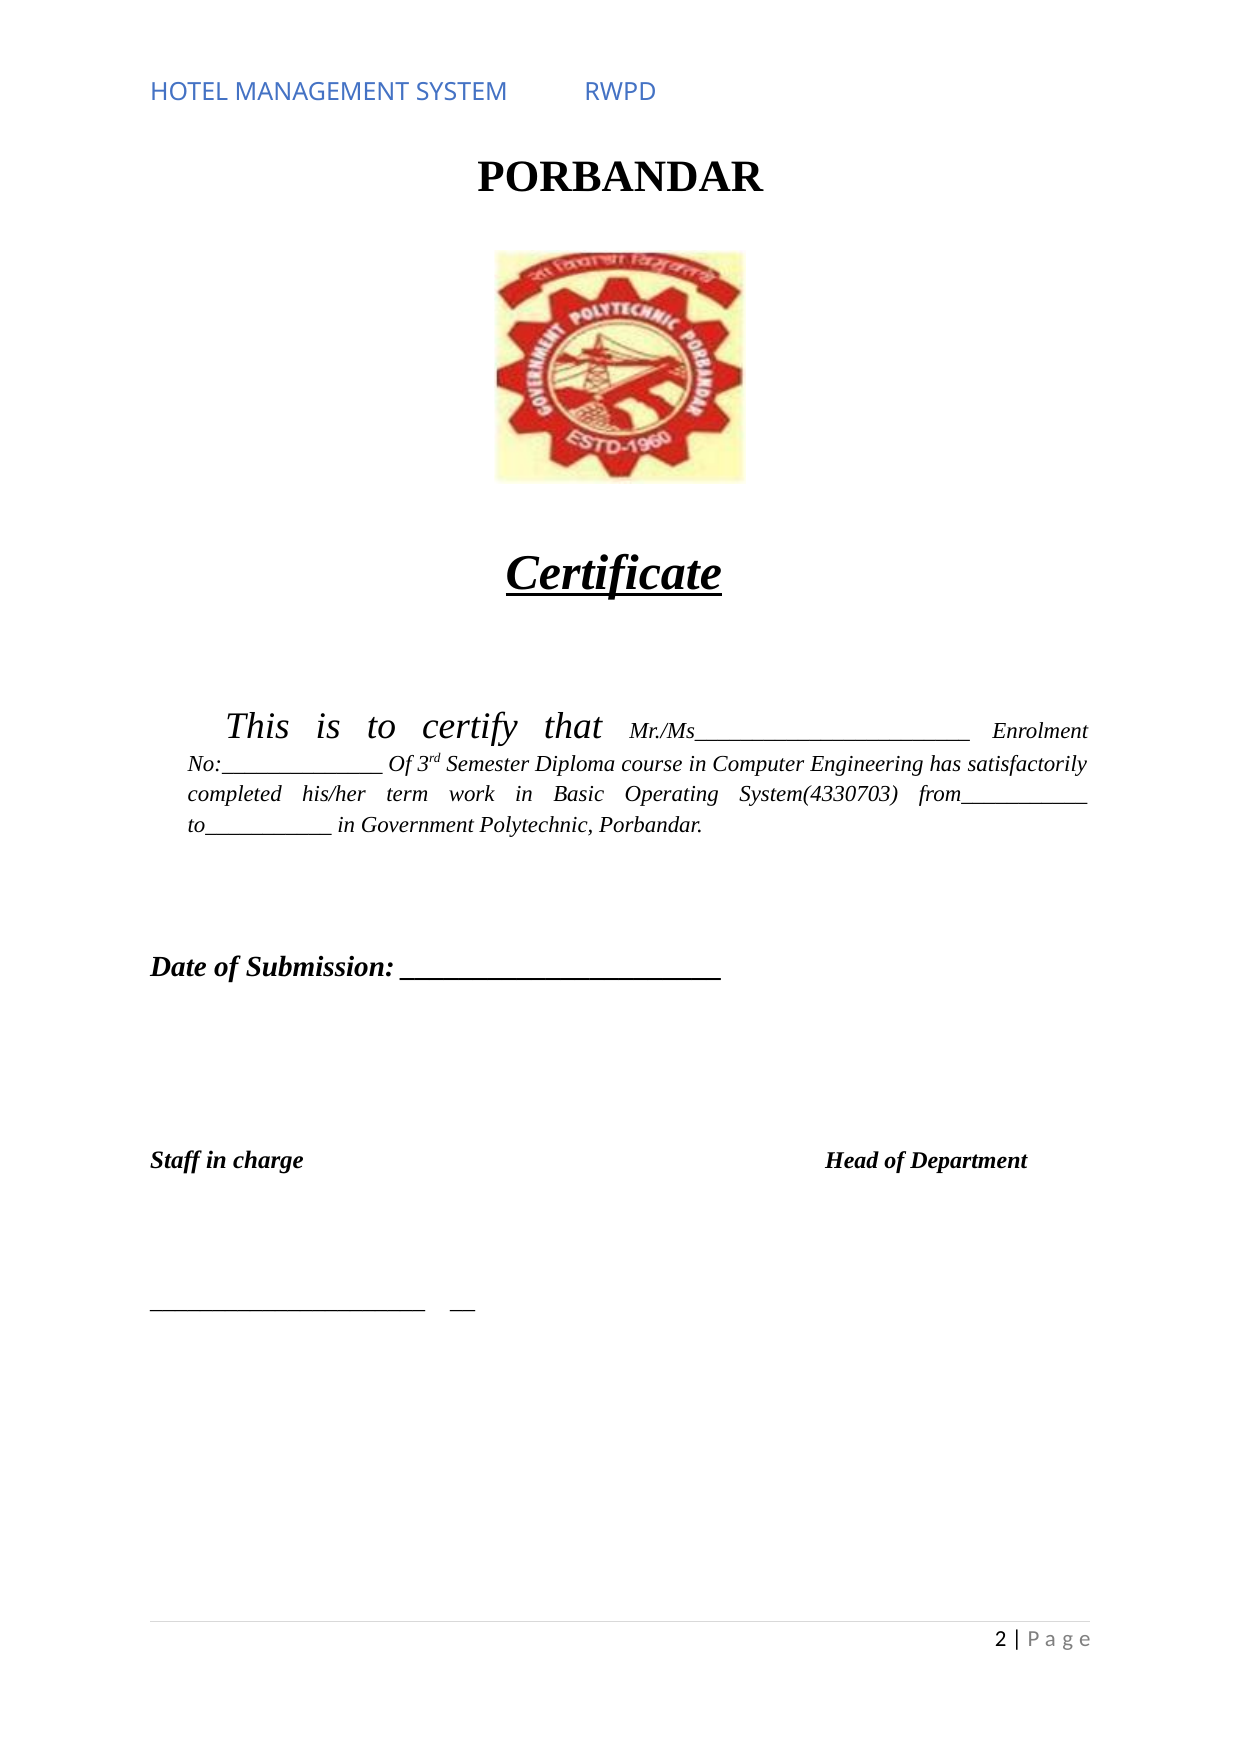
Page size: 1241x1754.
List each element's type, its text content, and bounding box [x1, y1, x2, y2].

text This is to certify that Mr./Ms________________________ Enrolment No:______________ Of 3rd Semester Diploma course in Computer Engineering has satisfactorily completed his/her term work in Basic Operating System(4330703) from___________ to___________ in Government Polytechnic, Porbandar. [187, 703, 1090, 837]
picture [494, 250, 746, 484]
text Date of Submission: ______________________ [150, 949, 1090, 982]
text PORBANDAR [150, 150, 1090, 201]
text Staff in charge Head of Department [150, 1145, 1090, 1173]
text Certificate [150, 543, 1082, 601]
text ______________________ __ [150, 1285, 1090, 1314]
